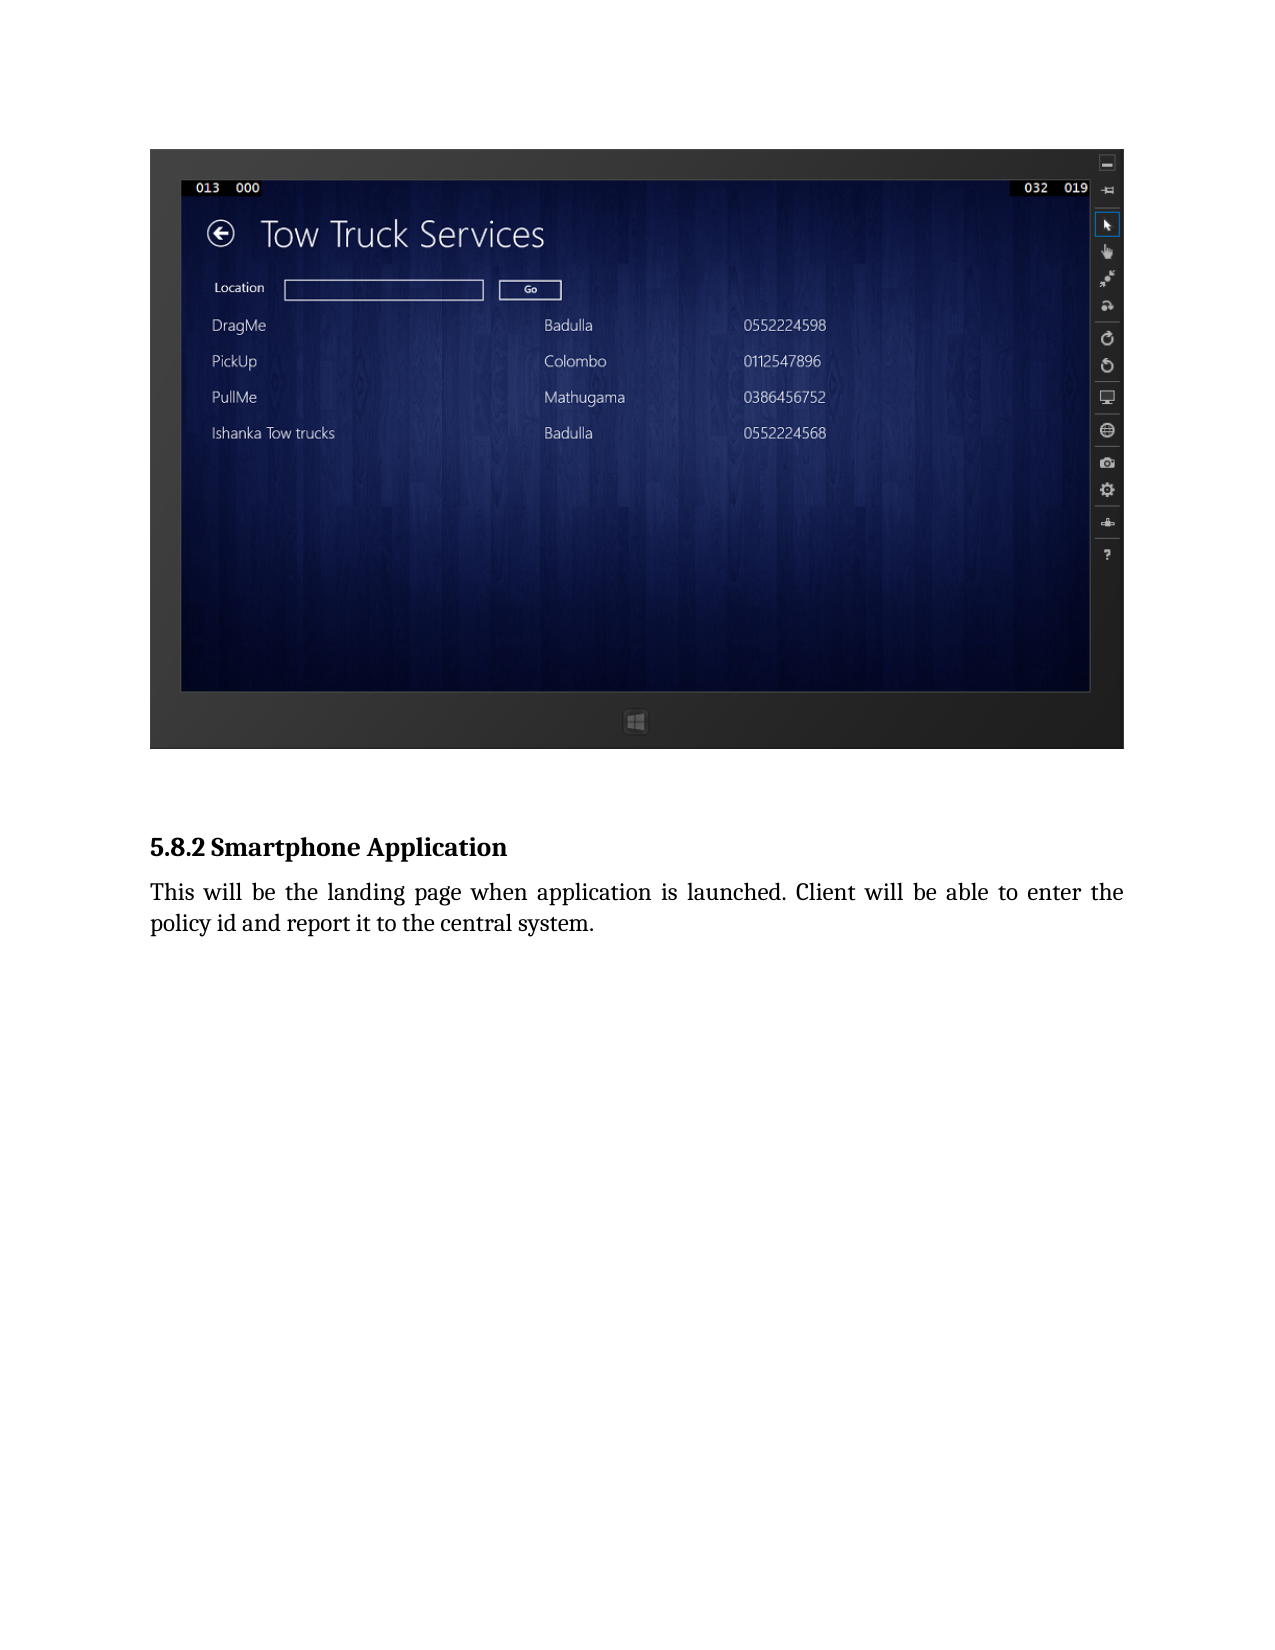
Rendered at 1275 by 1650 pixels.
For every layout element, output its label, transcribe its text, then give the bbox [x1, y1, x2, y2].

text This will be the landing page when application is launched. Client will be able to enter the policy id and report it to the central system. [150, 878, 1125, 938]
subtitle 5.8.2 Smartphone Application [150, 832, 1125, 863]
picture [150, 149, 1124, 749]
